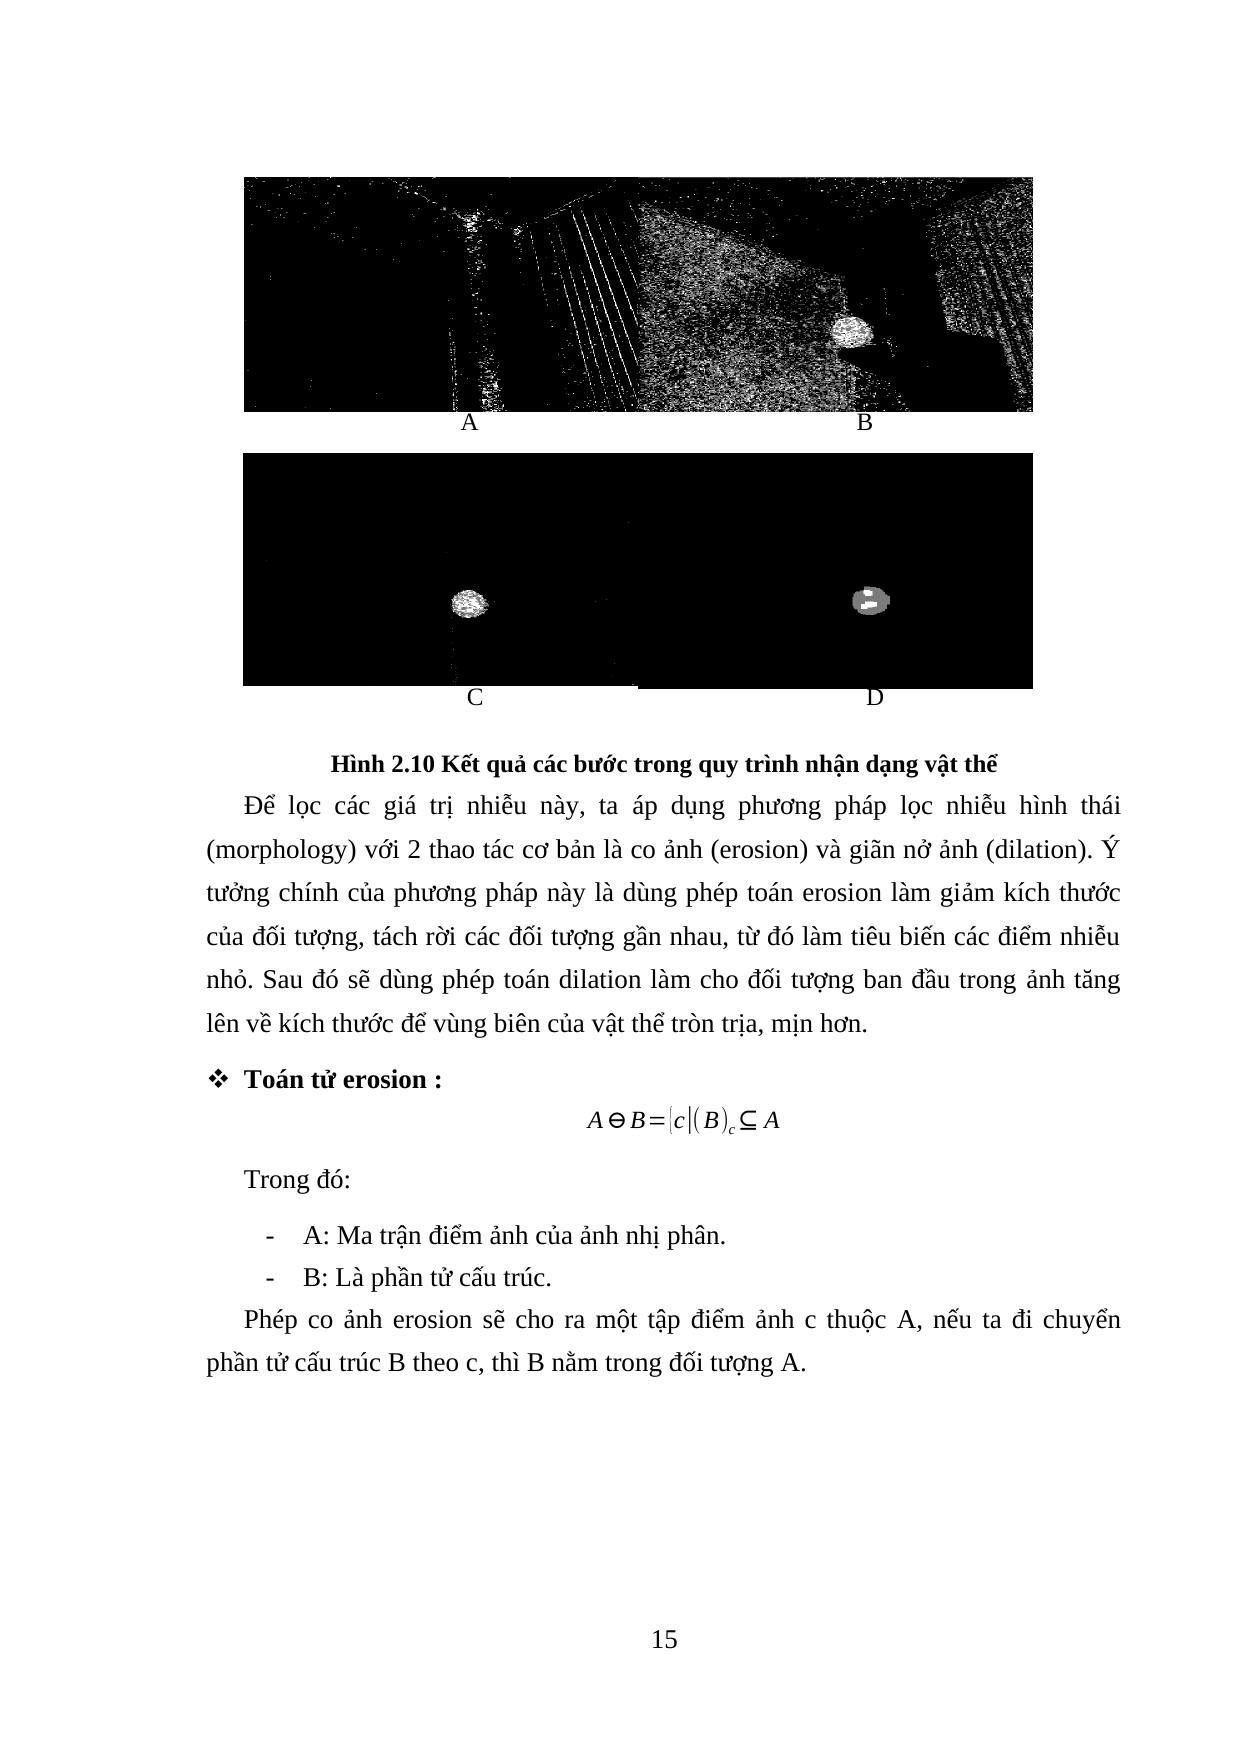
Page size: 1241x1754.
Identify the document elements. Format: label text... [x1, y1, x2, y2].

text Toán tử erosion : [206, 1063, 1122, 1094]
picture [243, 453, 1033, 689]
text Trong đó: [206, 1163, 1122, 1194]
text A: Ma trận điểm ảnh của ảnh nhị phân. [265, 1219, 1122, 1250]
text B: Là phần tử cấu trúc. [265, 1261, 1122, 1292]
picture [244, 177, 1033, 412]
text Để lọc các giá trị nhiễu này, ta áp dụng phương pháp lọc nhiễu hình thái (morphology) với 2 thao tác cơ bản là co ảnh (erosion) và giãn nở ảnh (dilation). Ý tưởng chính của phương pháp này là dùng phép toán erosion làm giảm kích thước của đối tượng, tách rời các đối tượng gần nhau, từ đó làm tiêu biến các điểm nhiễu nhỏ. Sau đó sẽ dùng phép toán dilation làm cho đối tượng ban đầu trong ảnh tăng lên về kích thước để vùng biên của vật thể tròn trịa, mịn hơn. [206, 789, 1122, 1038]
text Phép co ảnh erosion sẽ cho ra một tập điểm ảnh c thuộc A, nếu ta đi chuyển phần tử cấu trúc B theo c, thì B nằm trong đối tượng A. [206, 1303, 1122, 1377]
